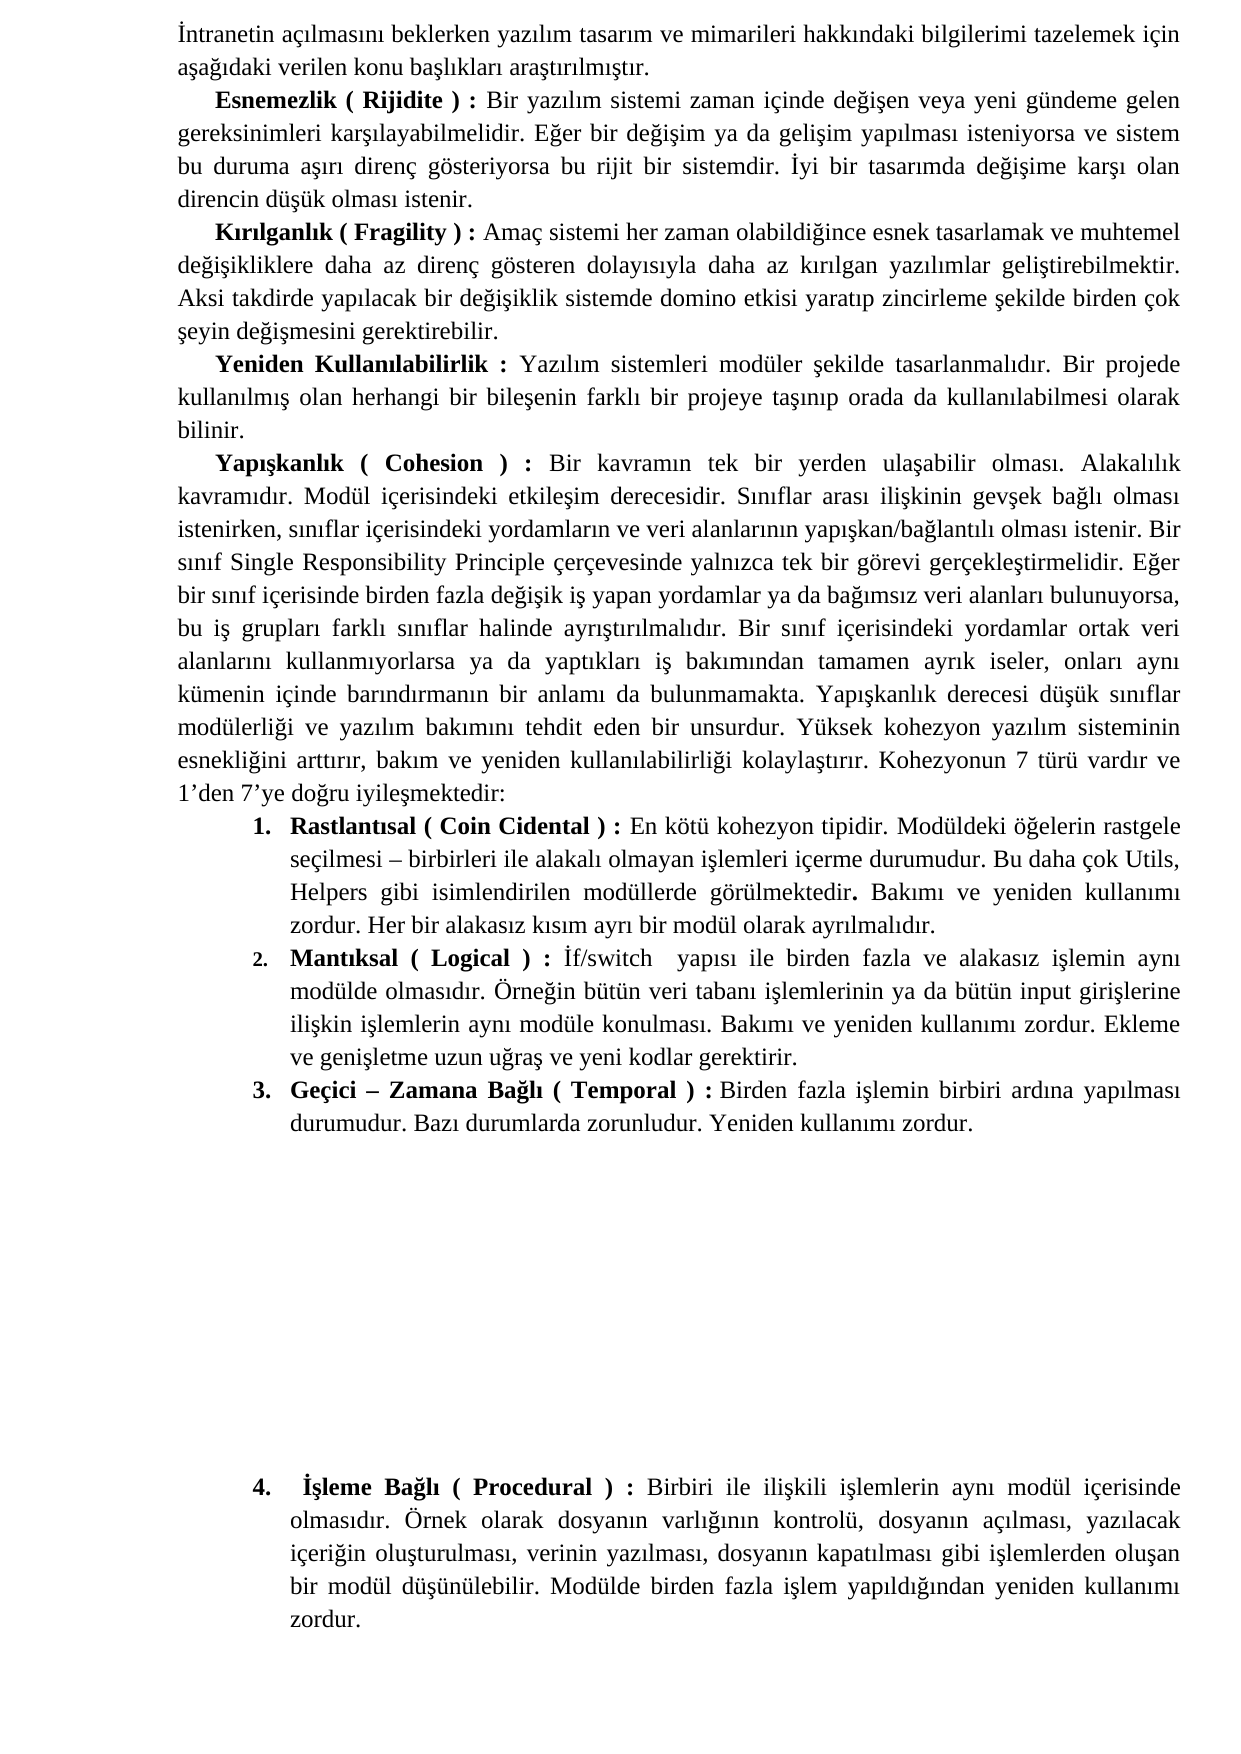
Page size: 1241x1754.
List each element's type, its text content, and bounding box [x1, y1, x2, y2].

text Yeniden Kullanılabilirlik : Yazılım sistemleri modüler şekilde tasarlanmalıdır. Bir projede kullanılmış olan herhangi bir bileşenin farklı bir projeye taşınıp orada da kullanılabilmesi olarak bilinir. [177, 349, 1181, 444]
text Kırılganlık ( Fragility ) : Amaç sistemi her zaman olabildiğince esnek tasarlamak ve muhtemel değişikliklere daha az direnç gösteren dolayısıyla daha az kırılgan yazılımlar geliştirebilmektir. Aksi takdirde yapılacak bir değişiklik sistemde domino etkisi yaratıp zincirleme şekilde birden çok şeyin değişmesini gerektirebilir. [177, 217, 1181, 345]
list Geçici – Zamana Bağlı ( Temporal ) : Birden fazla işlemin birbiri ardına yapılması durumudur. Bazı durumlarda zorunludur. Yeniden kullanımı zordur. [252, 1075, 1181, 1137]
text Esnemezlik ( Rijidite ) : Bir yazılım sistemi zaman içinde değişen veya yeni gündeme gelen gereksinimleri karşılayabilmelidir. Eğer bir değişim ya da gelişim yapılması isteniyorsa ve sistem bu duruma aşırı direnç gösteriyorsa bu rijit bir sistemdir. İyi bir tasarımda değişime karşı olan direncin düşük olması istenir. [177, 85, 1181, 213]
text Yapışkanlık ( Cohesion ) : Bir kavramın tek bir yerden ulaşabilir olması. Alakalılık kavramıdır. Modül içerisindeki etkileşim derecesidir. Sınıflar arası ilişkinin gevşek bağlı olması istenirken, sınıflar içerisindeki yordamların ve veri alanlarının yapışkan/bağlantılı olması istenir. Bir sınıf Single Responsibility Principle çerçevesinde yalnızca tek bir görevi gerçekleştirmelidir. Eğer bir sınıf içerisinde birden fazla değişik iş yapan yordamlar ya da bağımsız veri alanları bulunuyorsa, bu iş grupları farklı sınıflar halinde ayrıştırılmalıdır. Bir sınıf içerisindeki yordamlar ortak veri alanlarını kullanmıyorlarsa ya da yaptıkları iş bakımından tamamen ayrık iseler, onları aynı kümenin içinde barındırmanın bir anlamı da bulunmamakta. Yapışkanlık derecesi düşük sınıflar modülerliği ve yazılım bakımını tehdit eden bir unsurdur. Yüksek kohezyon yazılım sisteminin esnekliğini arttırır, bakım ve yeniden kullanılabilirliği kolaylaştırır. Kohezyonun 7 türü vardır ve 1’den 7’ye doğru iyileşmektedir: [177, 448, 1181, 807]
list Mantıksal ( Logical ) : İf/switch yapısı ile birden fazla ve alakasız işlemin aynı modülde olmasıdır. Örneğin bütün veri tabanı işlemlerinin ya da bütün input girişlerine ilişkin işlemlerin aynı modüle konulması. Bakımı ve yeniden kullanımı zordur. Ekleme ve genişletme uzun uğraş ve yeni kodlar gerektirir. [252, 943, 1181, 1071]
list Rastlantısal ( Coin Cidental ) : En kötü kohezyon tipidir. Modüldeki öğelerin rastgele seçilmesi – birbirleri ile alakalı olmayan işlemleri içerme durumudur. Bu daha çok Utils, Helpers gibi isimlendirilen modüllerde görülmektedir. Bakımı ve yeniden kullanımı zordur. Her bir alakasız kısım ayrı bir modül olarak ayrılmalıdır. [252, 811, 1181, 939]
list İşleme Bağlı ( Procedural ) : Birbiri ile ilişkili işlemlerin aynı modül içerisinde olmasıdır. Örnek olarak dosyanın varlığının kontrolü, dosyanın açılması, yazılacak içeriğin oluşturulması, verinin yazılması, dosyanın kapatılması gibi işlemlerden oluşan bir modül düşünülebilir. Modülde birden fazla işlem yapıldığından yeniden kullanımı zordur. [252, 1472, 1181, 1632]
text İntranetin açılmasını beklerken yazılım tasarım ve mimarileri hakkındaki bilgilerimi tazelemek için aşağıdaki verilen konu başlıkları araştırılmıştır. [177, 19, 1181, 81]
